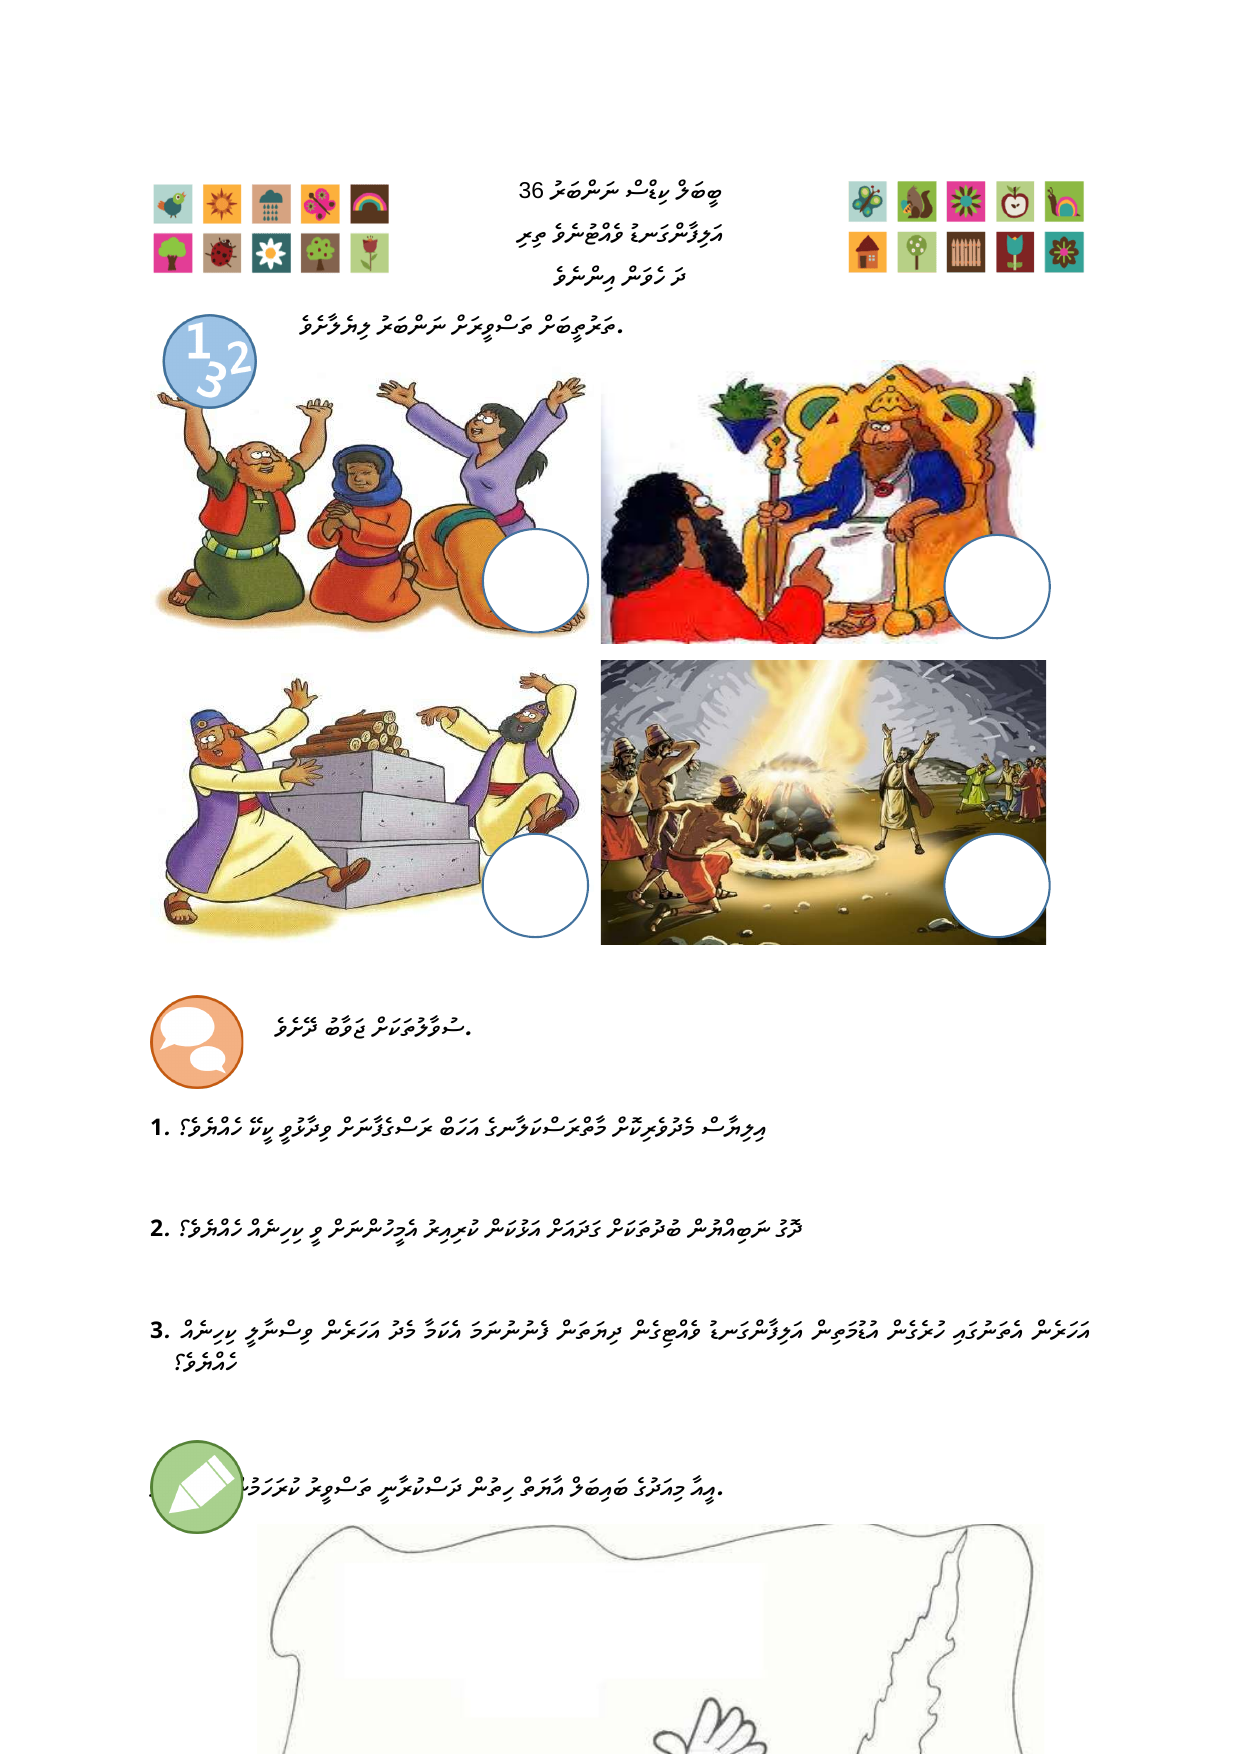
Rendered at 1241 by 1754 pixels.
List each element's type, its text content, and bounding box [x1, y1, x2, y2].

text ބީބަލް ކިޑްސް ނަންބަރު 36 [150, 177, 1090, 203]
text ސުވާލުތަކަށް ޖަވާބު ދޭށެވެ. [244, 1009, 1090, 1046]
text ދަ ހެވަން އިންނެވެ [150, 263, 1090, 289]
text 1. އިލިޔާސް މެދުވެރިކޮށް މާތްރަސްކަލާނގެ އަހަބް ރަސްގެފާނަށް ވިދާޅުވީ ކީކޭ ހެއްޔެވެ؟ [150, 1110, 1090, 1145]
picture [150, 995, 244, 1089]
picture [150, 296, 596, 644]
picture [843, 179, 1085, 277]
picture [150, 660, 596, 945]
picture [150, 183, 396, 277]
picture [257, 1524, 1045, 1754]
picture [600, 660, 1047, 945]
text 3. އަހަރެން އެތަނުގައި ހުރެގެން އުޑުމަތިން އަލިފާންގަނޑު ވެއްޓިގެން ދިޔަތަން ފެނުނުނަމަ އެކަމާ މެދު އަހަރެން ވިސްނާލީ ކިހިނެއް ހެއްޔެވެ؟ [150, 1314, 1090, 1375]
text އީއާ މިއަދުގެ ބައިބަލް އާޔަތް ހިތުން ދަސްކުރާނީ ތަސްވީރު ކުރަހަމުން ދަނިކޮށެވެ. [244, 1468, 1090, 1506]
picture [600, 360, 1047, 644]
text ތަރުތީބަށް ތަސްވީރަށް ނަންބަރު ލިޔެލާށެވެ. [288, 306, 1090, 343]
text އަލިފާންގަނޑު ވެއްޓުނެވެ ތިރި [396, 220, 843, 247]
picture [150, 1440, 244, 1534]
text 2. ދޮގު ނަބިއްޔުން ބުދުތަކަށް ގަދައަށް އަޅުކަން ކުރިއިރު އެމީހުންނަށް ވީ ކިހިނެއް ހެއްޔެވެ؟ [150, 1212, 1090, 1247]
